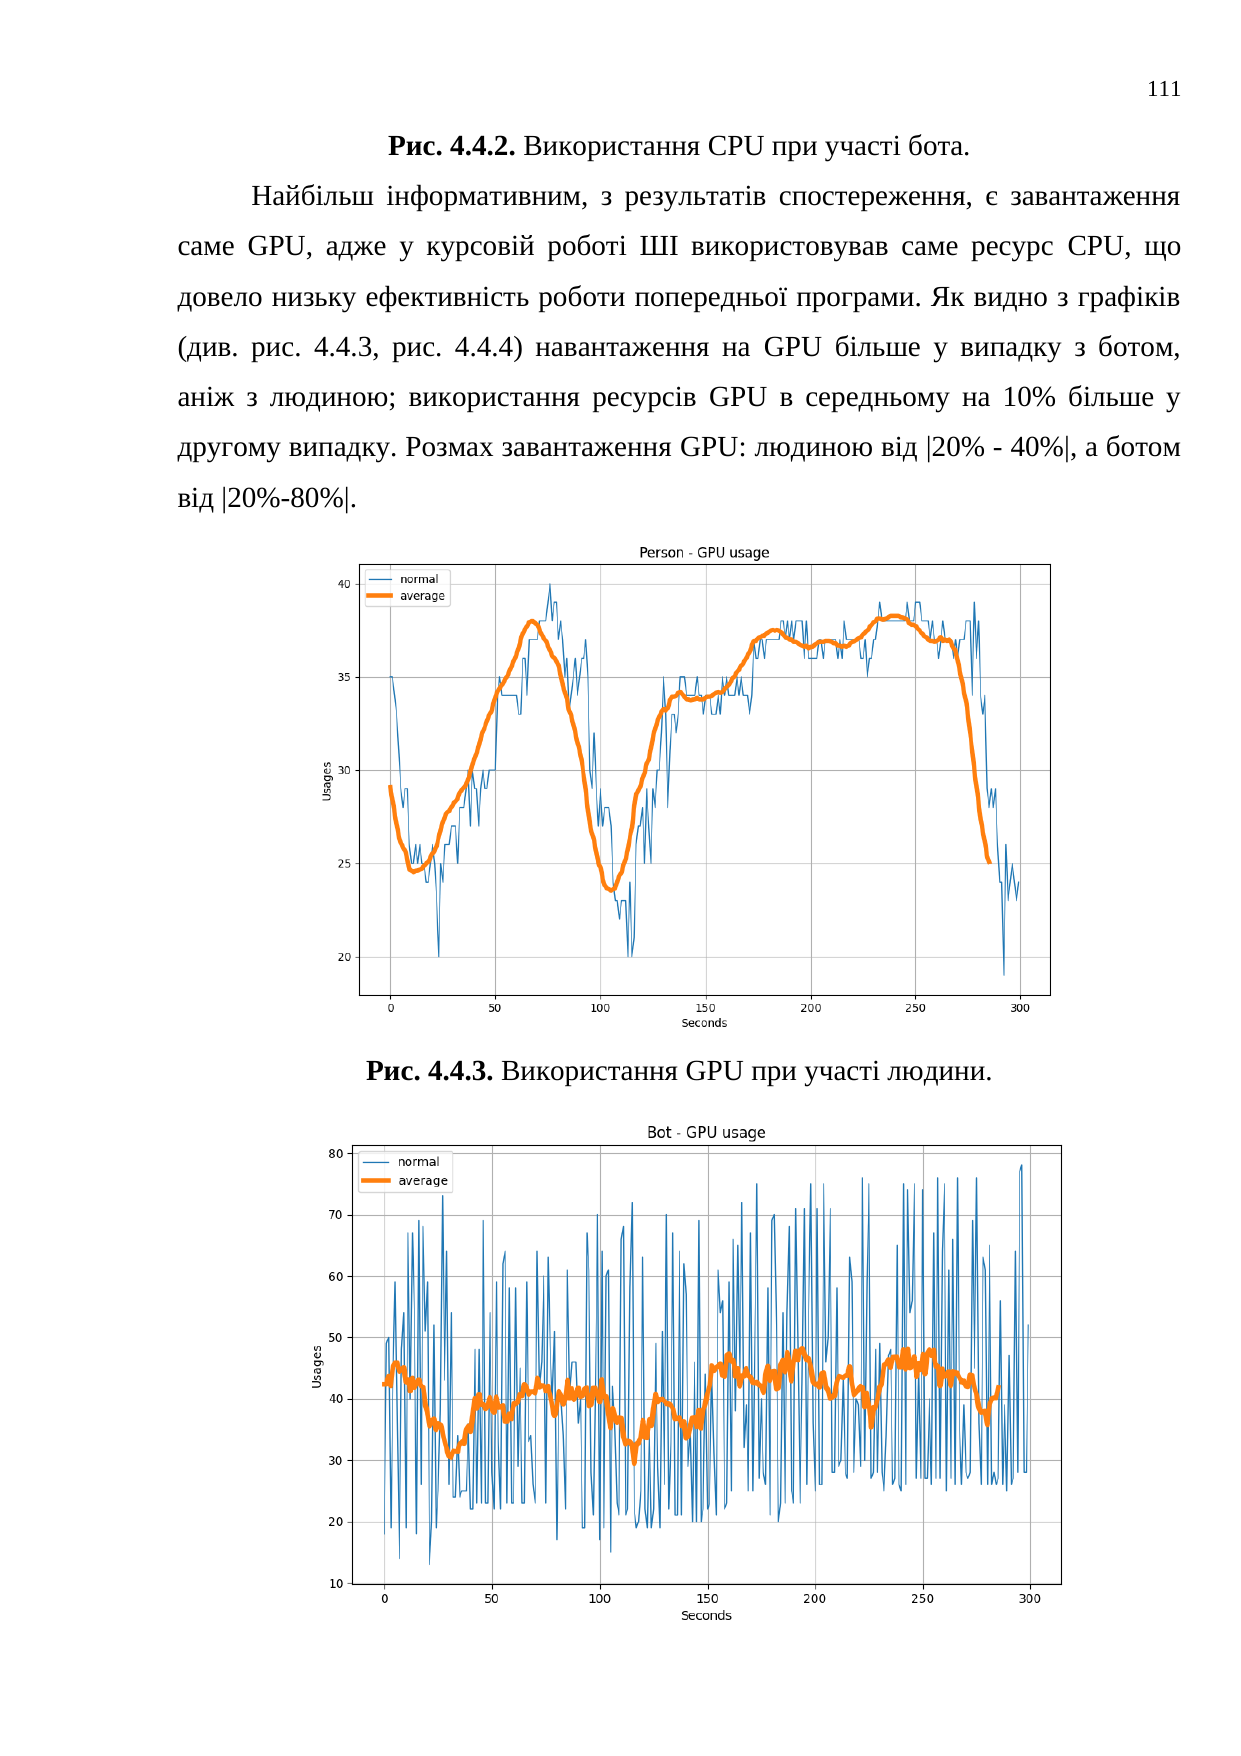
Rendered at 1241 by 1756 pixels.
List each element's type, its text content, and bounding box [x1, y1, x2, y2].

text Рис. 4.4.2. Використання CPU при участі бота. [177, 128, 1181, 161]
picture [291, 530, 1067, 1040]
text Найбільш інформативним, з результатів спостереження, є завантаження саме GPU, адже у курсовій роботі ШІ використовував саме ресурс CPU, що довело низьку ефективність роботи попередньої програми. Як видно з графіків (див. рис. 4.4.3, рис. 4.4.4) навантаження на GPU більше у випадку з ботом, аніж з людиною; використання ресурсів GPU в середньому на 10% більше у другому випадку. Розмах завантаження GPU: людиною від |20% - 40%|, а ботом від |20%-80%|. [177, 178, 1181, 513]
picture [271, 1103, 1088, 1629]
text Рис. 4.4.3. Використання GPU при участі людини. [177, 1053, 1181, 1086]
